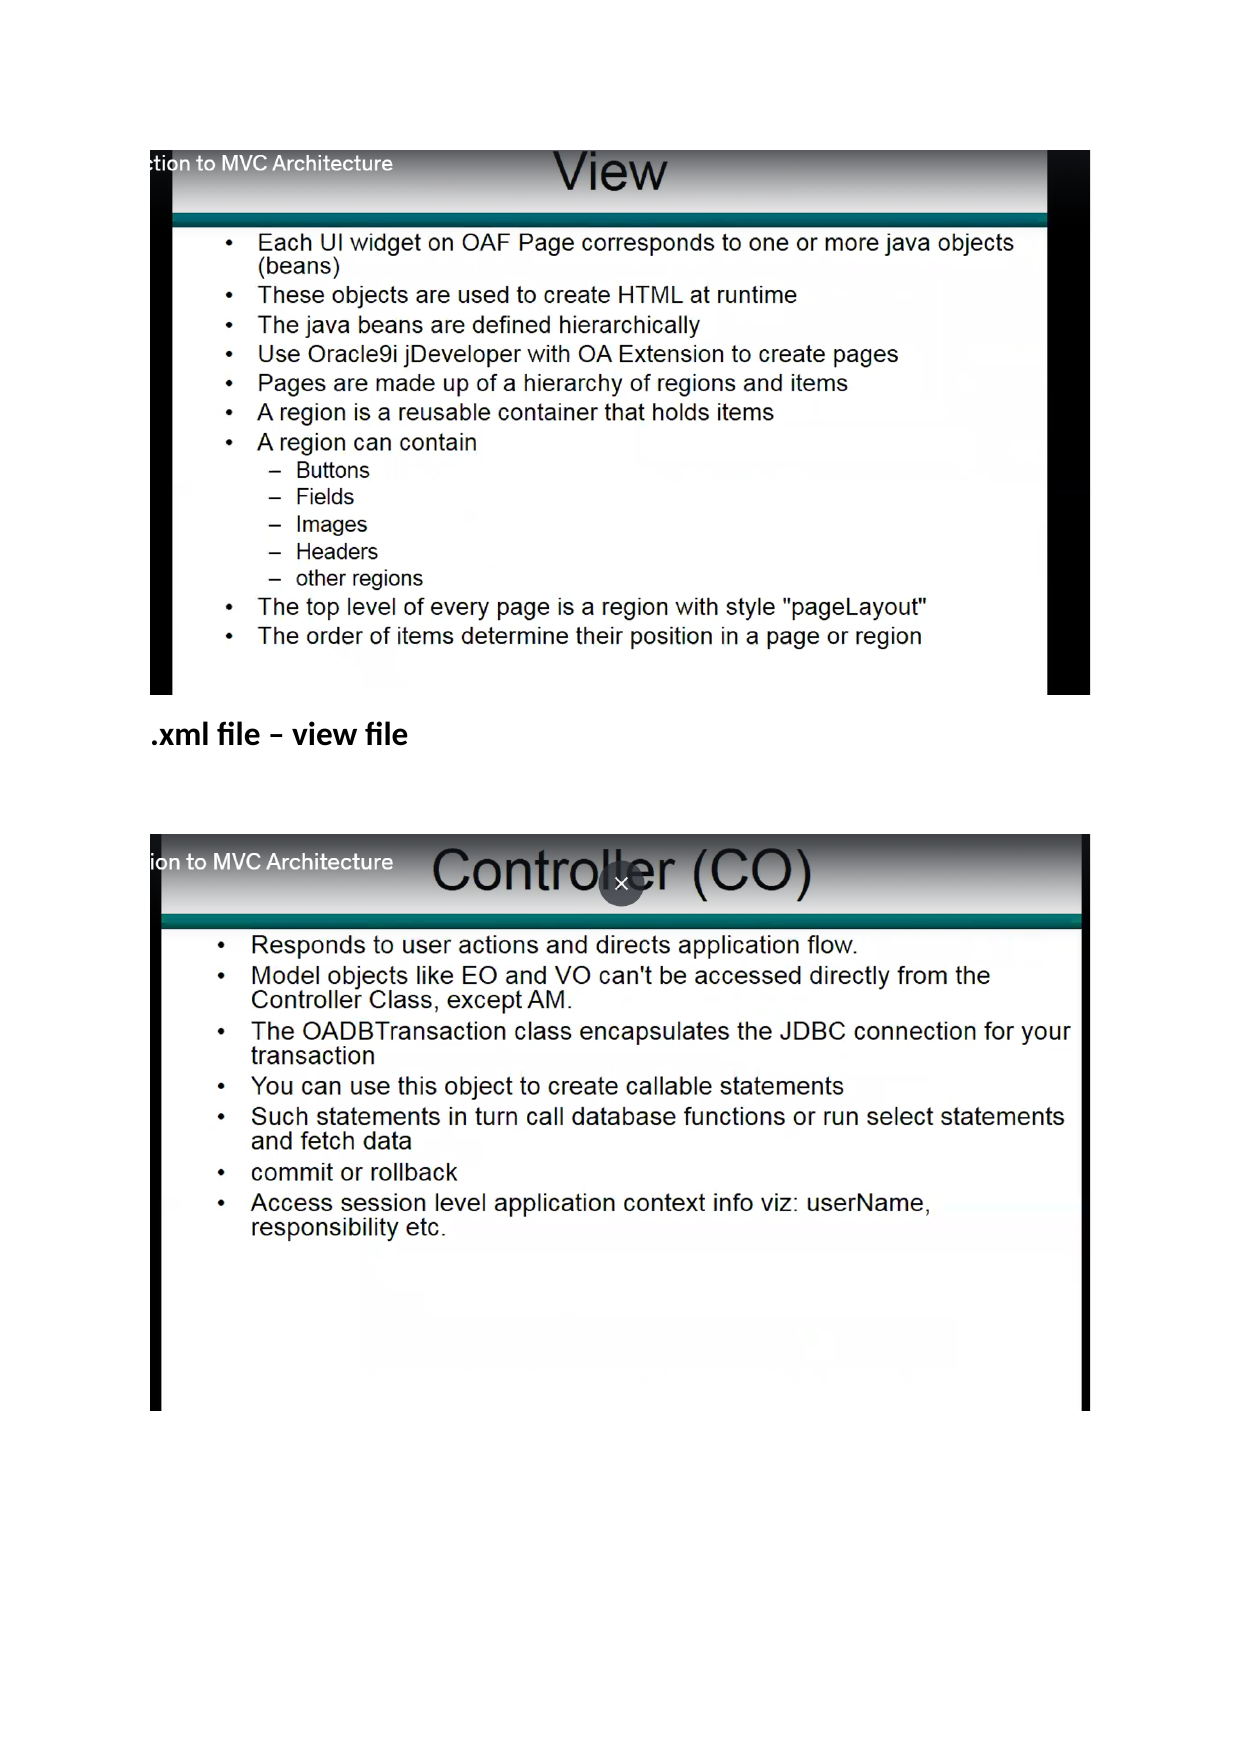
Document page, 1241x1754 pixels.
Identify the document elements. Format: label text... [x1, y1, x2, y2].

picture [150, 150, 1091, 695]
text .xml file – view file [150, 713, 1090, 754]
picture [150, 834, 1091, 1411]
